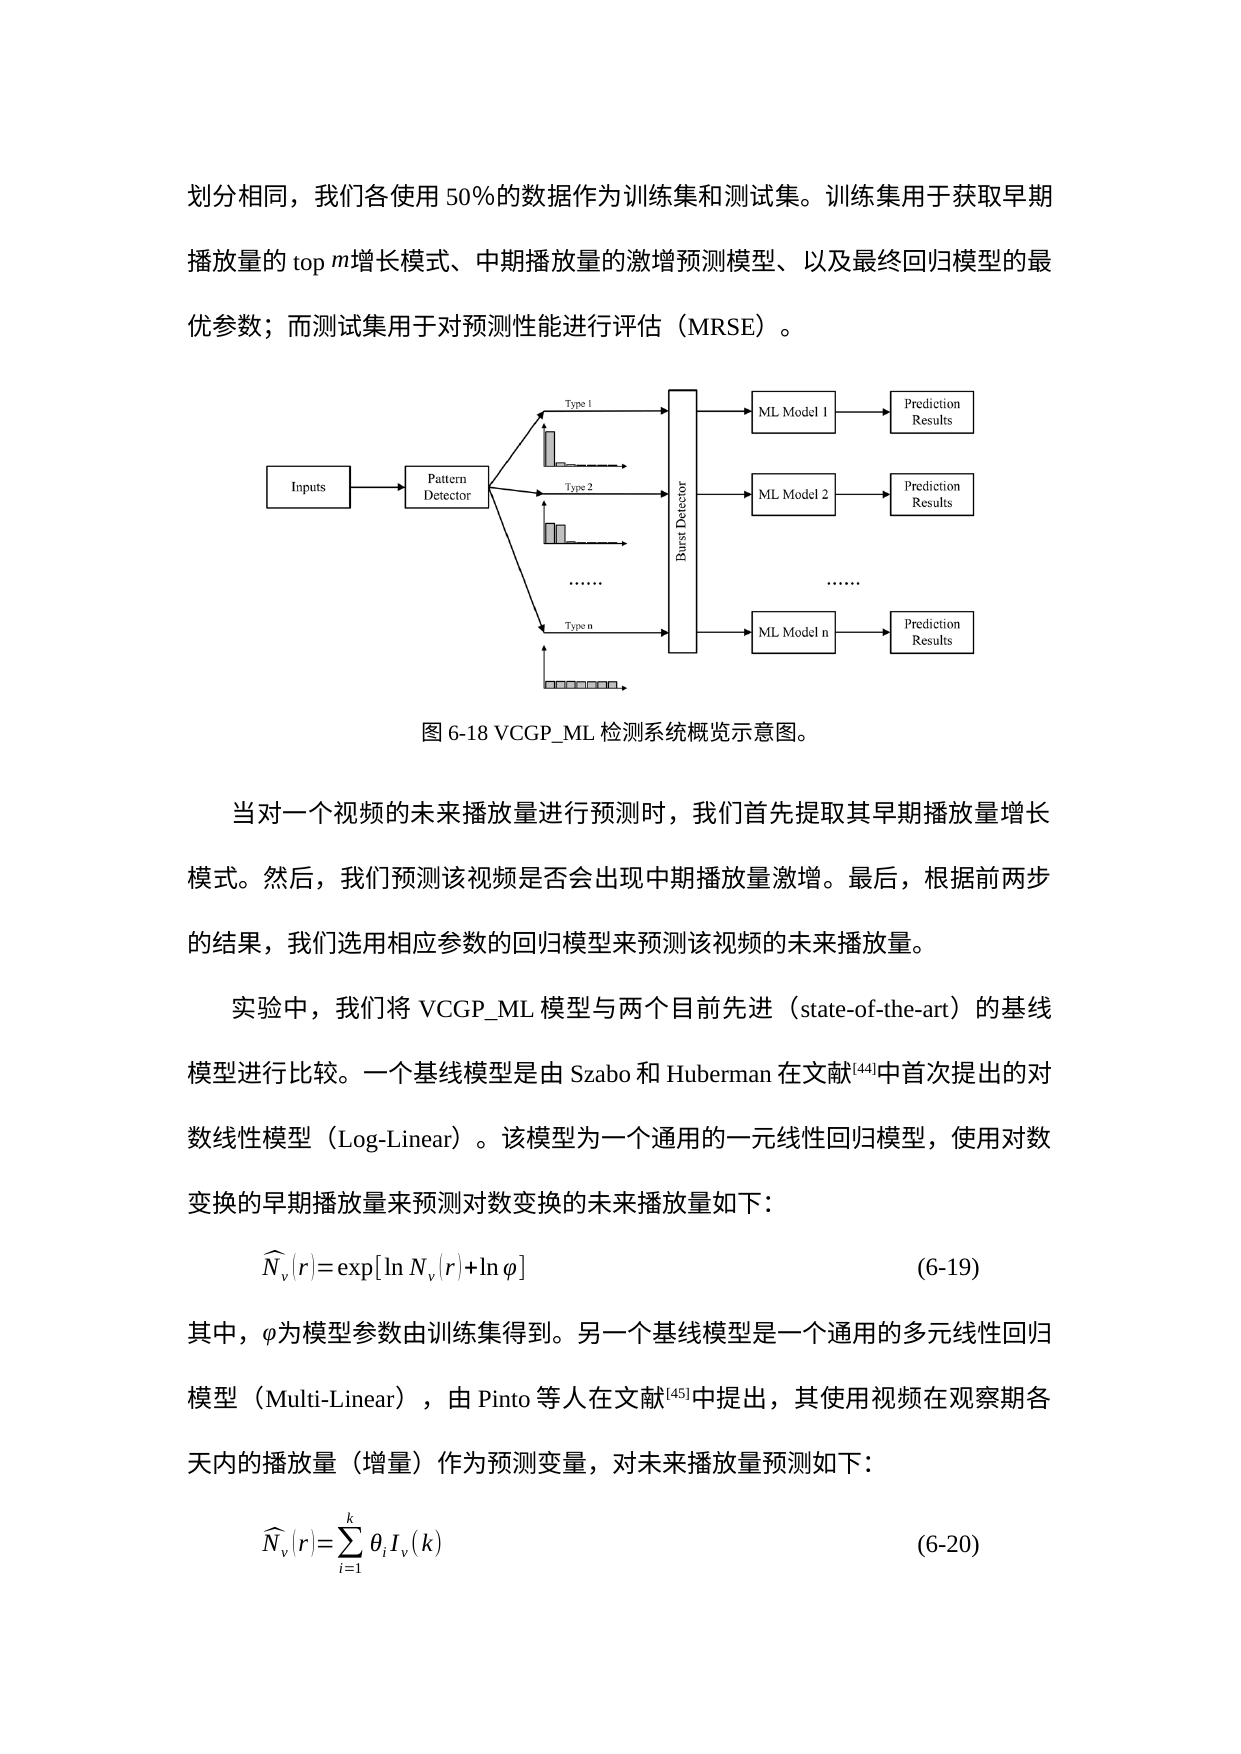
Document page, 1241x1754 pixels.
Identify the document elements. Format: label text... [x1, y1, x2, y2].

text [187, 162, 1053, 357]
text (6-19) [187, 1234, 1053, 1299]
text 其中，为模型参数由训练集得到。另一个基线模型是一个通用的多元线性回归模型（Multi-Linear），由Pinto等人在文献[45]中提出，其使用视频在观察期各天内的播放量（增量）作为预测变量，对未来播放量预测如下： [187, 1299, 1053, 1494]
text 实验中，我们将VCGP_ML模型与两个目前先进（state-of-the-art）的基线模型进行比较。一个基线模型是由Szabo和Huberman在文献[44]中首次提出的对数线性模型（Log-Linear）。该模型为一个通用的一元线性回归模型，使用对数变换的早期播放量来预测对数变换的未来播放量如下： [187, 974, 1053, 1234]
text 当对一个视频的未来播放量进行预测时，我们首先提取其早期播放量增长模式。然后，我们预测该视频是否会出现中期播放量激增。最后，根据前两步的结果，我们选用相应参数的回归模型来预测该视频的未来播放量。 [187, 779, 1053, 974]
text 图6-18 VCGP_ML检测系统概览示意图。 [187, 714, 1053, 747]
text (6-20) [187, 1494, 1053, 1592]
picture [265, 389, 975, 691]
